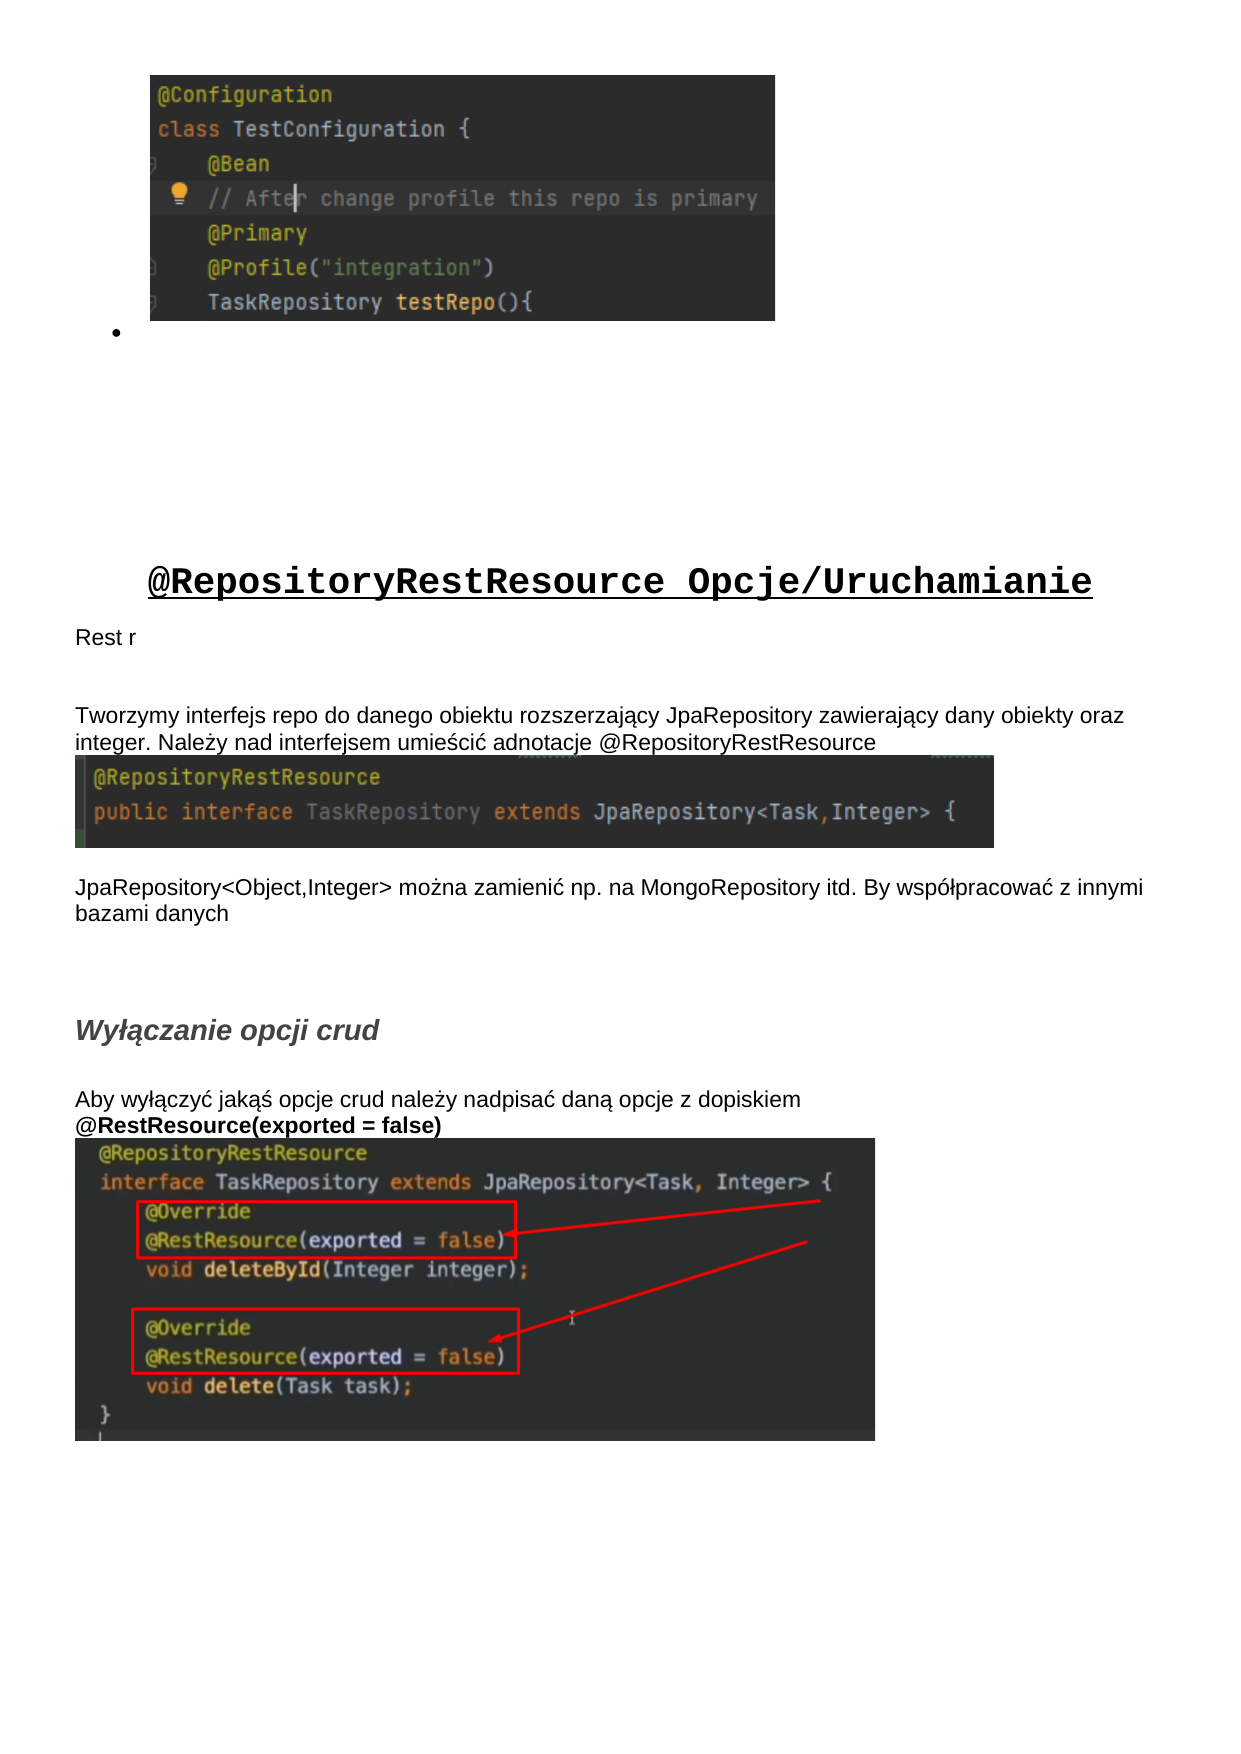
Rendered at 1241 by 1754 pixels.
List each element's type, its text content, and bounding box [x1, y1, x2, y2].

text @RestResource(exported = false) [75, 1112, 1165, 1138]
text Tworzymy interfejs repo do danego obiektu rozszerzający JpaRepository zawierający dany obiekty oraz integer. Należy nad interfejsem umieścić adnotacje @RepositoryRestResource [75, 702, 1165, 755]
picture [75, 1138, 876, 1441]
text Wyłączanie opcji crud [75, 1012, 1165, 1046]
text Rest r [75, 623, 1165, 650]
text @RepositoryRestResource Opcje/Uruchamianie [75, 562, 1165, 604]
text Aby wyłączyć jakąś opcje crud należy nadpisać daną opcje z dopiskiem [75, 1086, 1165, 1112]
picture [150, 75, 775, 321]
picture [75, 755, 994, 848]
text JpaRepository<Object,Integer> można zamienić np. na MongoRepository itd. By współpracować z innymi bazami danych [75, 874, 1165, 926]
